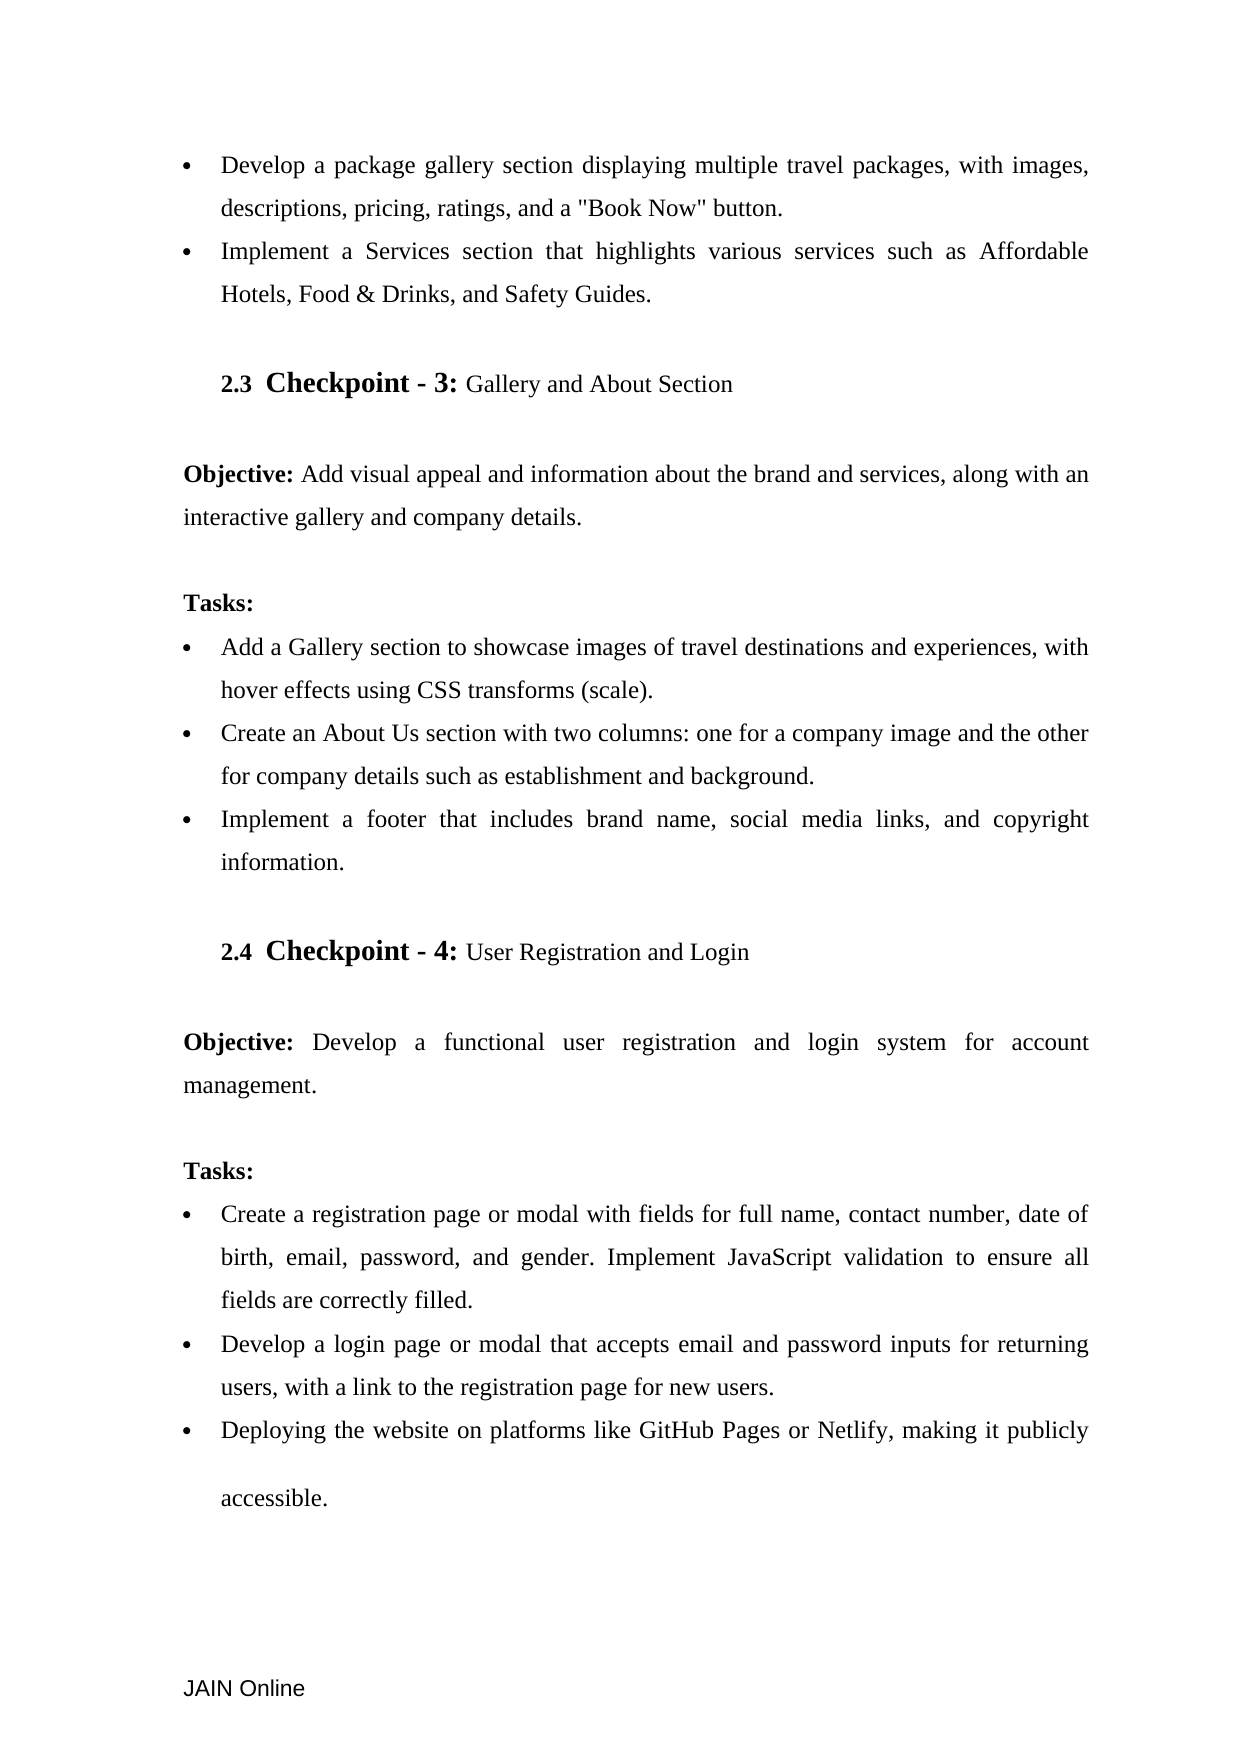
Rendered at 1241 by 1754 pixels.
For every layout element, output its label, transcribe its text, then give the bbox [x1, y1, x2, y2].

list Tasks: [183, 588, 1090, 617]
list Checkpoint - 4: User Registration and Login [221, 933, 1090, 967]
list Objective: Develop a functional user registration and login system for account management. [183, 1027, 1090, 1099]
list Implement a Services section that highlights various services such as Affordable Hotels, Food & Drinks, and Safety Guides. [183, 236, 1090, 308]
list Develop a package gallery section displaying multiple travel packages, with images, descriptions, pricing, ratings, and a "Book Now" button. [183, 150, 1090, 222]
list Deploying the website on platforms like GitHub Pages or Netlify, making it publicly accessible. [183, 1415, 1090, 1516]
list Implement a footer that includes brand name, social media links, and copyright information. [183, 804, 1090, 876]
list Add a Gallery section to showcase images of travel destinations and experiences, with hover effects using CSS transforms (scale). [183, 632, 1090, 703]
list Tasks: [183, 1156, 1090, 1185]
list Create an About Us section with two columns: one for a company image and the other for company details such as establishment and background. [183, 718, 1090, 790]
list Objective: Add visual appeal and information about the brand and services, along with an interactive gallery and company details. [183, 459, 1090, 531]
list Checkpoint - 3: Gallery and About Section [221, 366, 1090, 399]
list Create a registration page or modal with fields for full name, contact number, date of birth, email, password, and gender. Implement JavaScript validation to ensure all fields are correctly filled. [183, 1199, 1090, 1314]
list Develop a login page or modal that accepts email and password inputs for returning users, with a link to the registration page for new users. [183, 1329, 1090, 1401]
